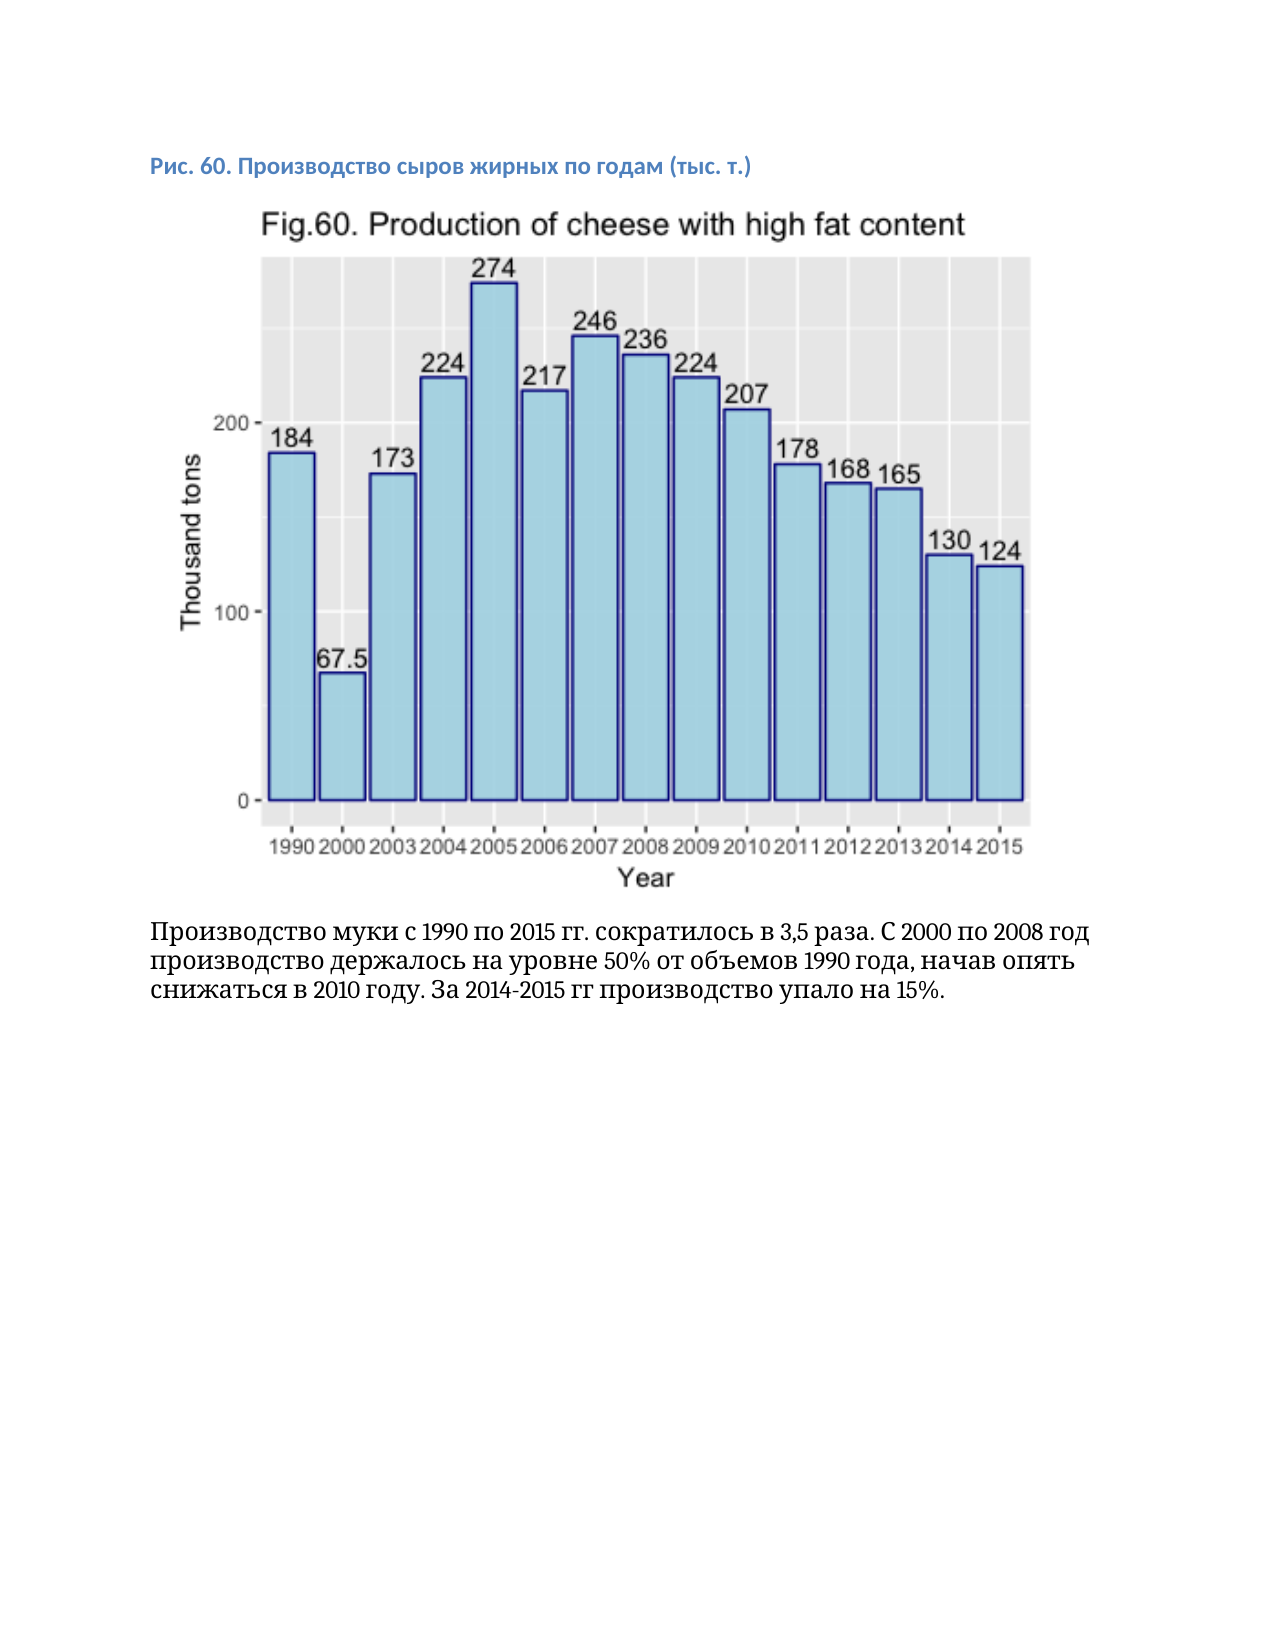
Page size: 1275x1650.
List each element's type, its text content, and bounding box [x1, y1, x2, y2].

text Производство муки с 1990 по 2015 гг. сократилось в 3,5 раза. С 2000 по 2008 год производство держалось на уровне 50% от объемов 1990 года, начав опять снижаться в 2010 году. За 2014-2015 гг производство упало на 15%. [150, 918, 1125, 1004]
picture [168, 199, 1044, 900]
subtitle Рис. 60. Производство сыров жирных по годам (тыс. т.) [150, 150, 1125, 181]
